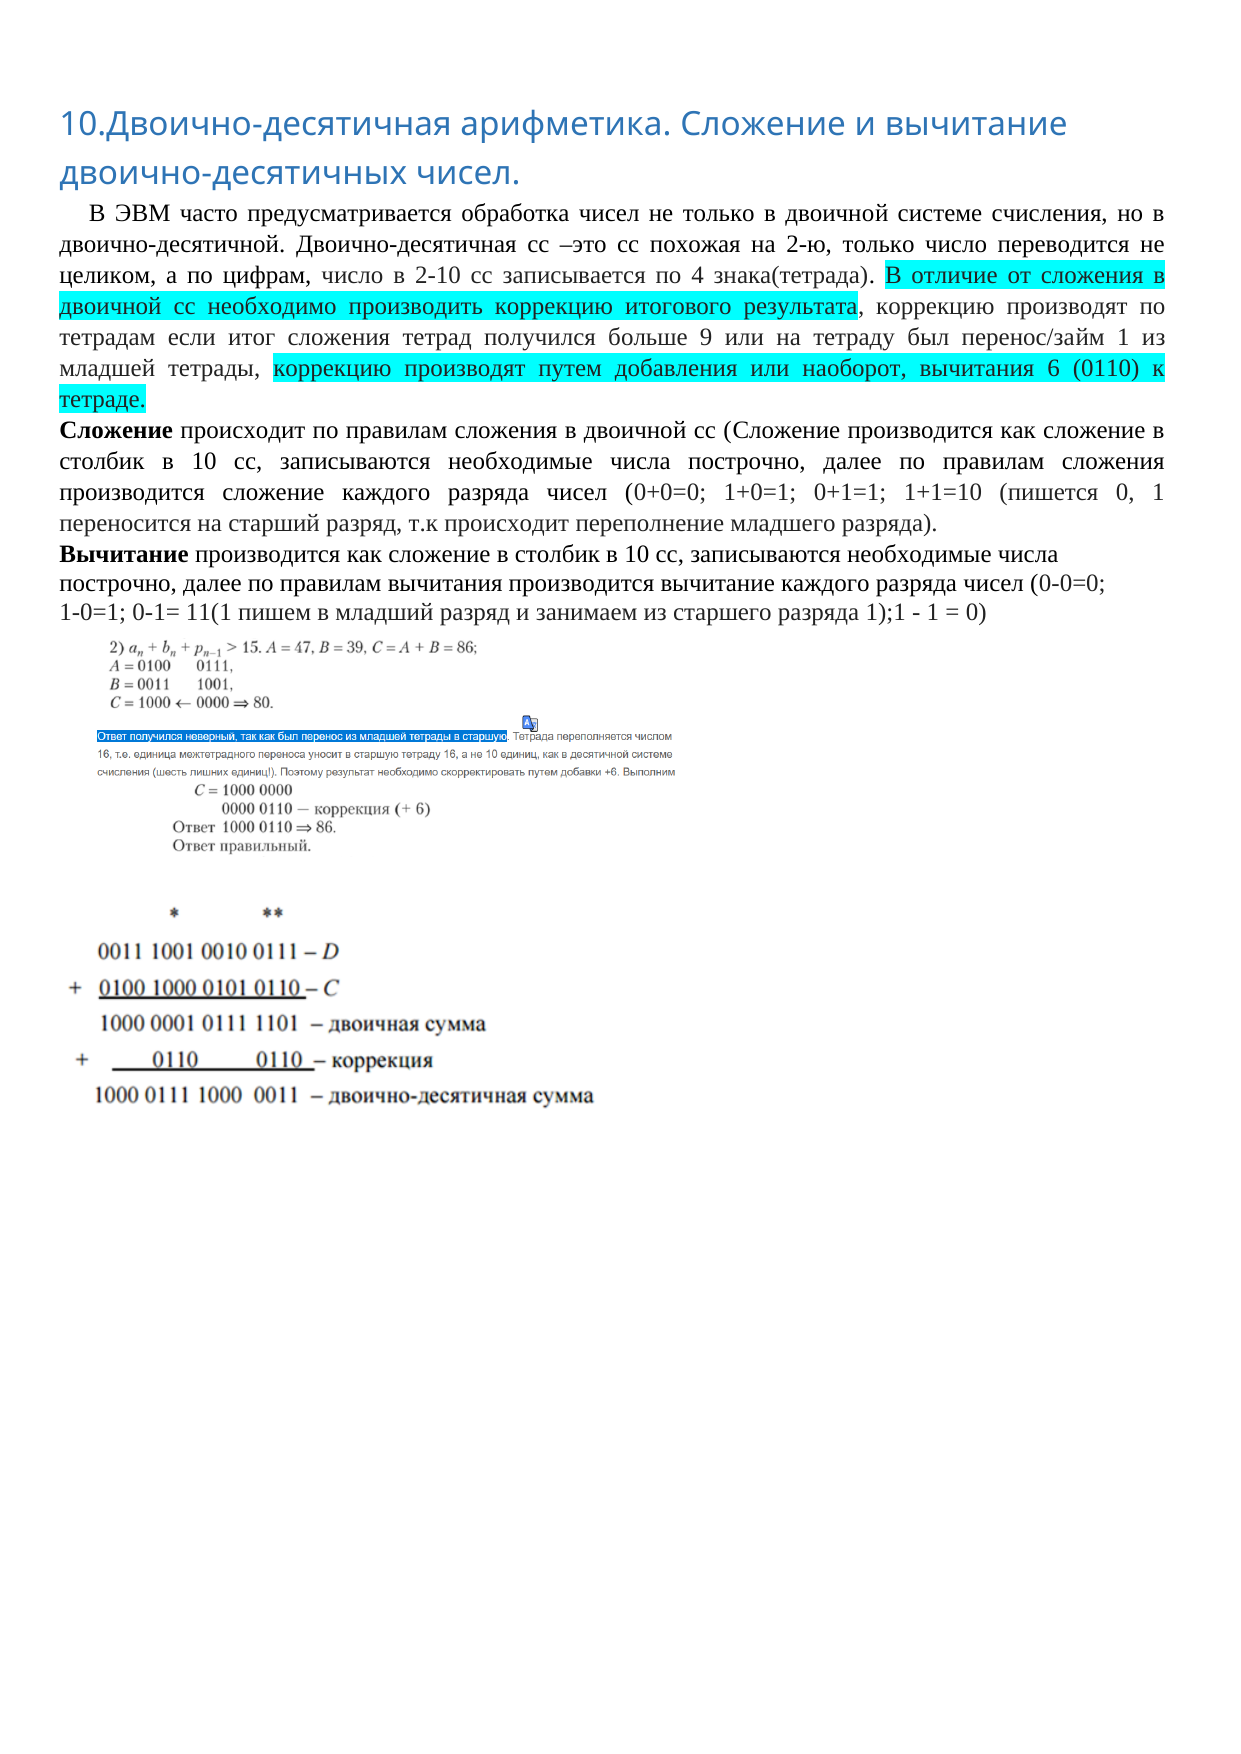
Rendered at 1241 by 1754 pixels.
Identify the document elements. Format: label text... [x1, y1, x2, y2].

picture [59, 903, 603, 1111]
picture [88, 638, 683, 857]
list В ЭВМ часто предусматривается обработка чисел не только в двоичной системе счисления, но в двоично-десятичной. Двоично-десятичная сс –это сс похожая на 2-ю, только число переводится не целиком, а по цифрам, число в 2-10 сс записывается по 4 знака(тетрада). В отличие от сложения в двоичной сс необходимо производить коррекцию итогового результата, коррекцию производят по тетрадам если итог сложения тетрад получился больше 9 или на тетраду был перенос/займ 1 из младшей тетрады, коррекцию производят путем добавления или наоборот, вычитания 6 (0110) к тетраде. Сложение происходит по правилам сложения в двоичной сс (Сложение производится как сложение в столбик в 10 сс, записываются необходимые числа построчно, далее по правилам сложения производится сложение каждого разряда чисел (0+0=0; 1+0=1; 0+1=1; 1+1=10 (пишется 0, 1 переносится на старший разряд, т.к происходит переполнение младшего разряда). [59, 198, 1165, 537]
text Вычитание производится как сложение в столбик в 10 сс, записываются необходимые числа построчно, далее по правилам вычитания производится вычитание каждого разряда чисел (0-0=0; 1-0=1; 0-1= 11(1 пишем в младший разряд и занимаем из старшего разряда 1);1 - 1 = 0) [59, 539, 1165, 626]
subtitle 10.Двоично-десятичная арифметика. Сложение и вычитание двоично-десятичных чисел. [59, 100, 1165, 194]
